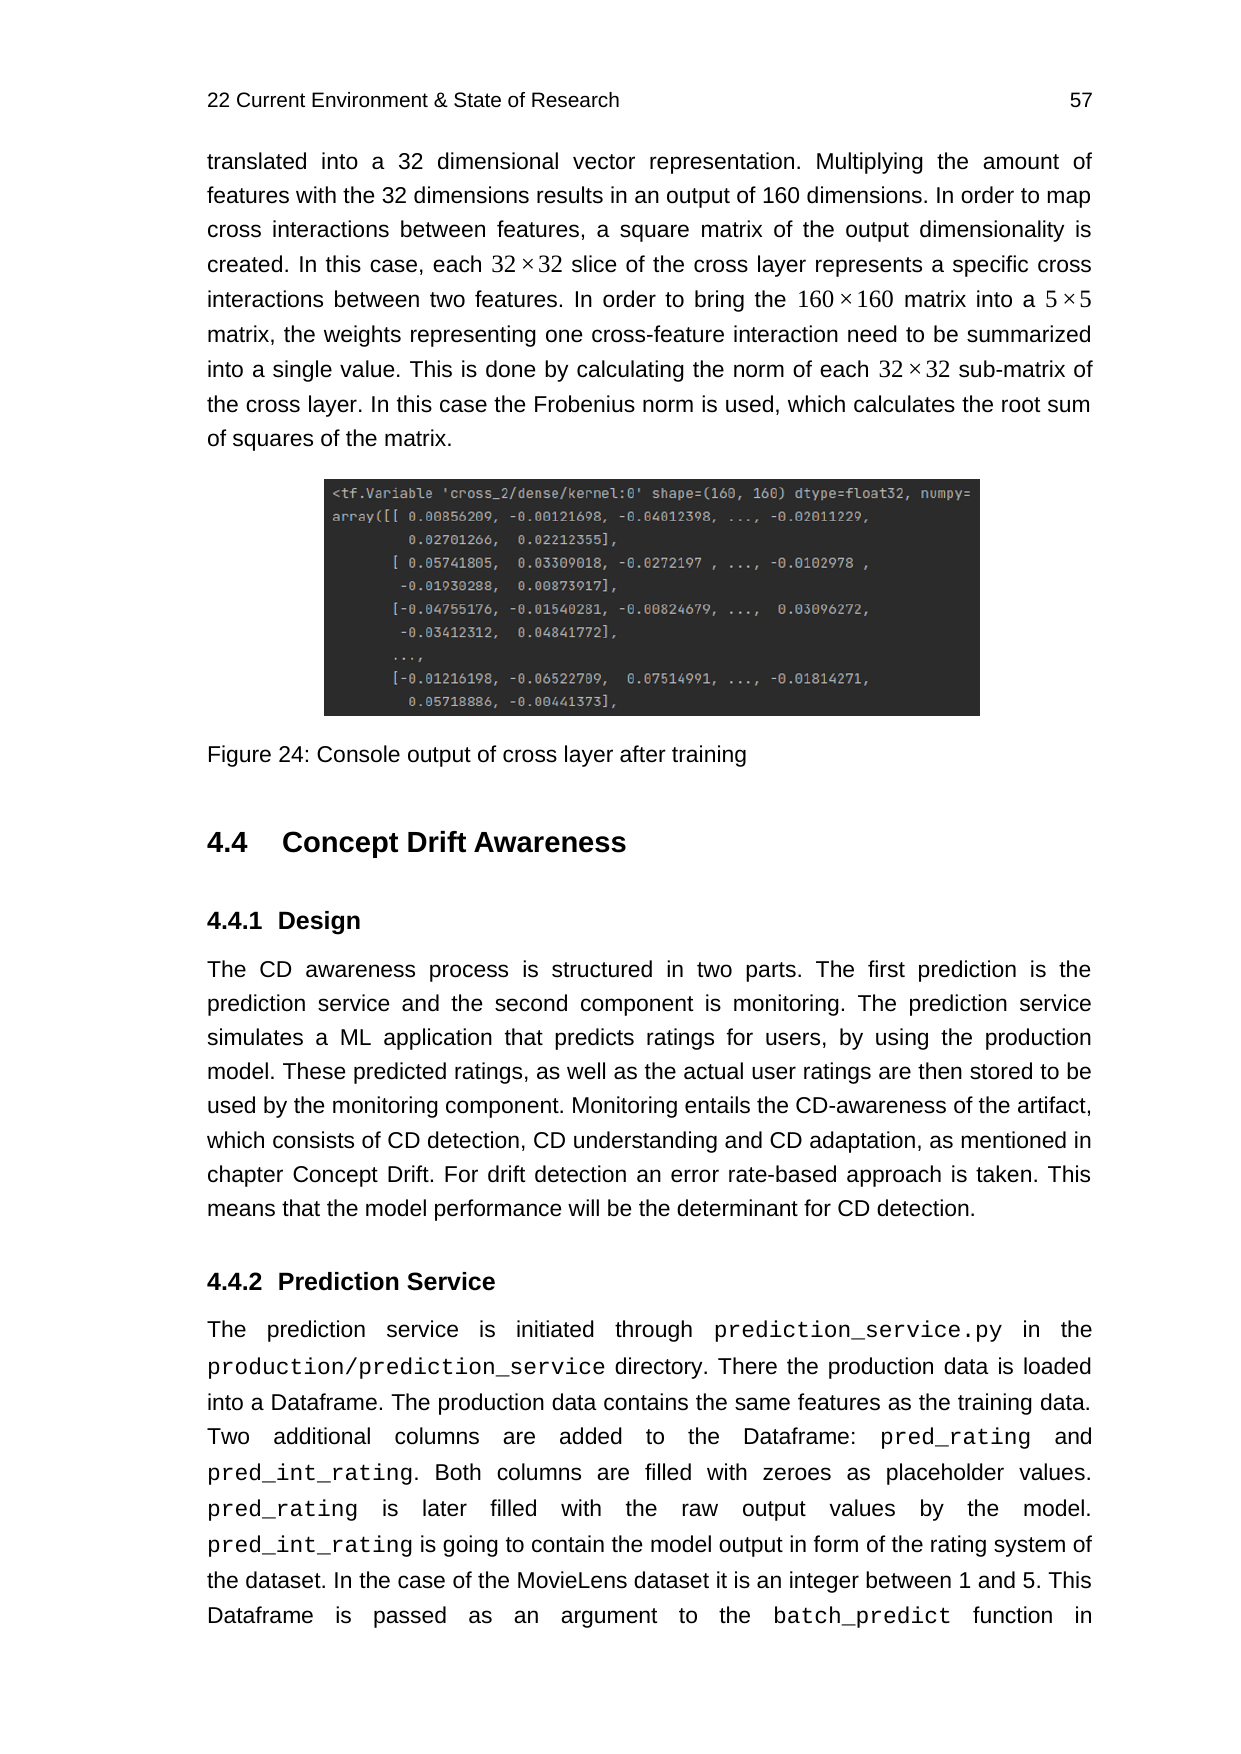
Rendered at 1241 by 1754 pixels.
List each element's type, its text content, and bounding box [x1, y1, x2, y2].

subtitle Concept Drift Awareness [207, 825, 1092, 858]
text The CD awareness process is structured in two parts. The first prediction is the prediction service and the second component is monitoring. The prediction service simulates a ML application that predicts ratings for users, by using the production model. These predicted ratings, as well as the actual user ratings are then stored to be used by the monitoring component. Monitoring entails the CD-awareness of the artifact, which consists of CD detection, CD understanding and CD adaptation, as mentioned in chapter Concept Drift. For drift detection an error rate-based approach is taken. This means that the model performance will be the determinant for CD detection. [207, 956, 1092, 1221]
subtitle Prediction Service [207, 1267, 1092, 1295]
picture [206, 471, 1093, 721]
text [207, 1316, 1092, 1630]
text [207, 148, 1092, 451]
subtitle Design [207, 906, 1092, 935]
